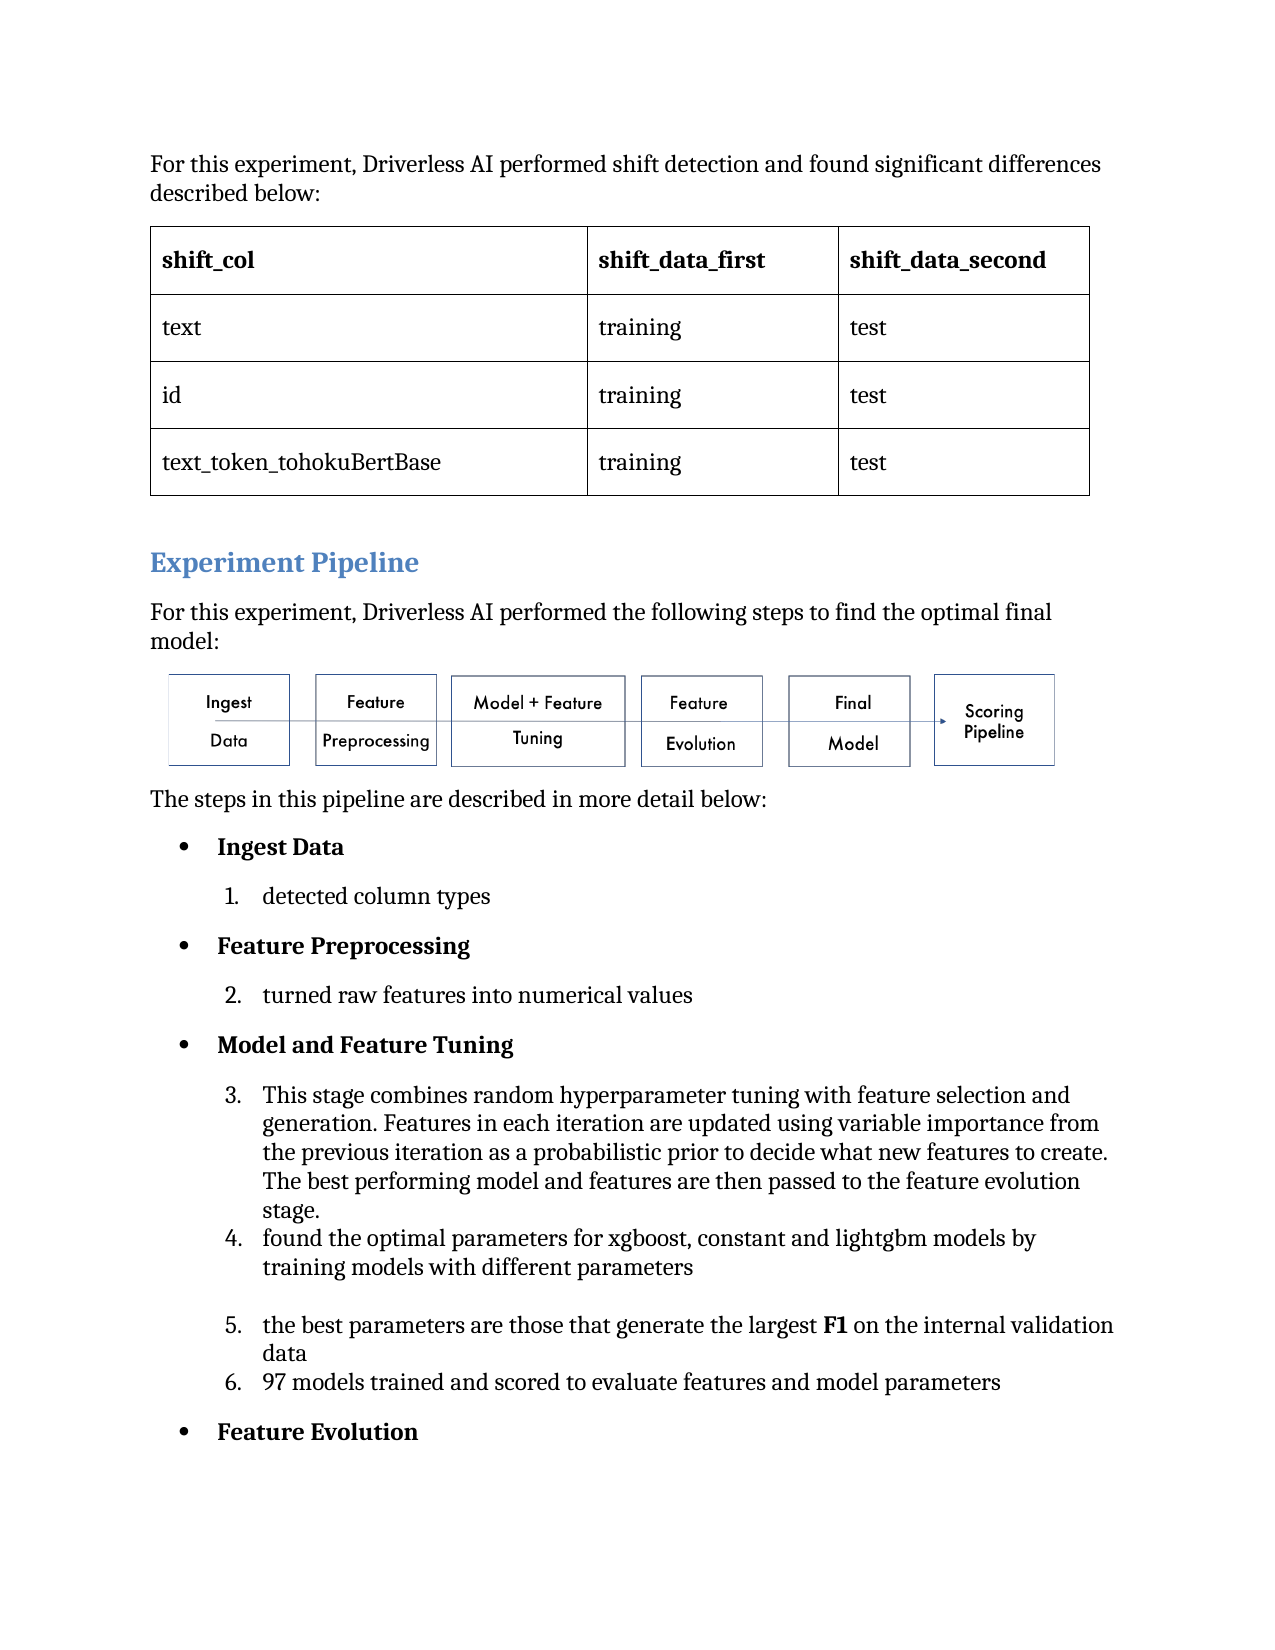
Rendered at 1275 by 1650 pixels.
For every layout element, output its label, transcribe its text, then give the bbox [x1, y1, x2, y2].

list 97 models trained and scored to evaluate features and model parameters [225, 1368, 1125, 1397]
table_cell test [839, 362, 1089, 428]
table_cell training [588, 295, 838, 361]
list This stage combines random hyperparameter tuning with feature selection and generation. Features in each iteration are updated using variable importance from the previous iteration as a probabilistic prior to decide what new features to create. The best performing model and features are then passed to the feature evolution stage. [225, 1081, 1125, 1224]
list Feature Preprocessing [179, 932, 1125, 961]
table_cell test [839, 429, 1089, 495]
table_cell training [588, 429, 838, 495]
picture [168, 674, 1055, 767]
list turned raw features into numerical values [225, 981, 1125, 1010]
list detected column types [225, 882, 1125, 911]
text For this experiment, Driverless AI performed shift detection and found significant differences described below: [150, 150, 1125, 207]
text The steps in this pipeline are described in more detail below: [150, 785, 1125, 814]
table_header shift_col [151, 227, 587, 293]
table_cell test [839, 295, 1089, 361]
list Ingest Data [179, 833, 1125, 861]
table_cell text [151, 295, 587, 361]
table_header shift_data_second [839, 227, 1089, 293]
table_cell text_token_tohokuBertBase [151, 429, 587, 495]
list Feature Evolution [179, 1418, 1125, 1446]
list Model and Feature Tuning [179, 1031, 1125, 1060]
subtitle Experiment Pipeline [150, 546, 1125, 579]
table_cell id [151, 362, 587, 428]
list the best parameters are those that generate the largest F1 on the internal validation data [225, 1311, 1125, 1368]
table_header shift_data_first [588, 227, 838, 293]
text For this experiment, Driverless AI performed the following steps to find the optimal final model: [150, 598, 1125, 656]
list found the optimal parameters for xgboost, constant and lightgbm models by training models with different parameters [225, 1224, 1125, 1311]
table_cell training [588, 362, 838, 428]
